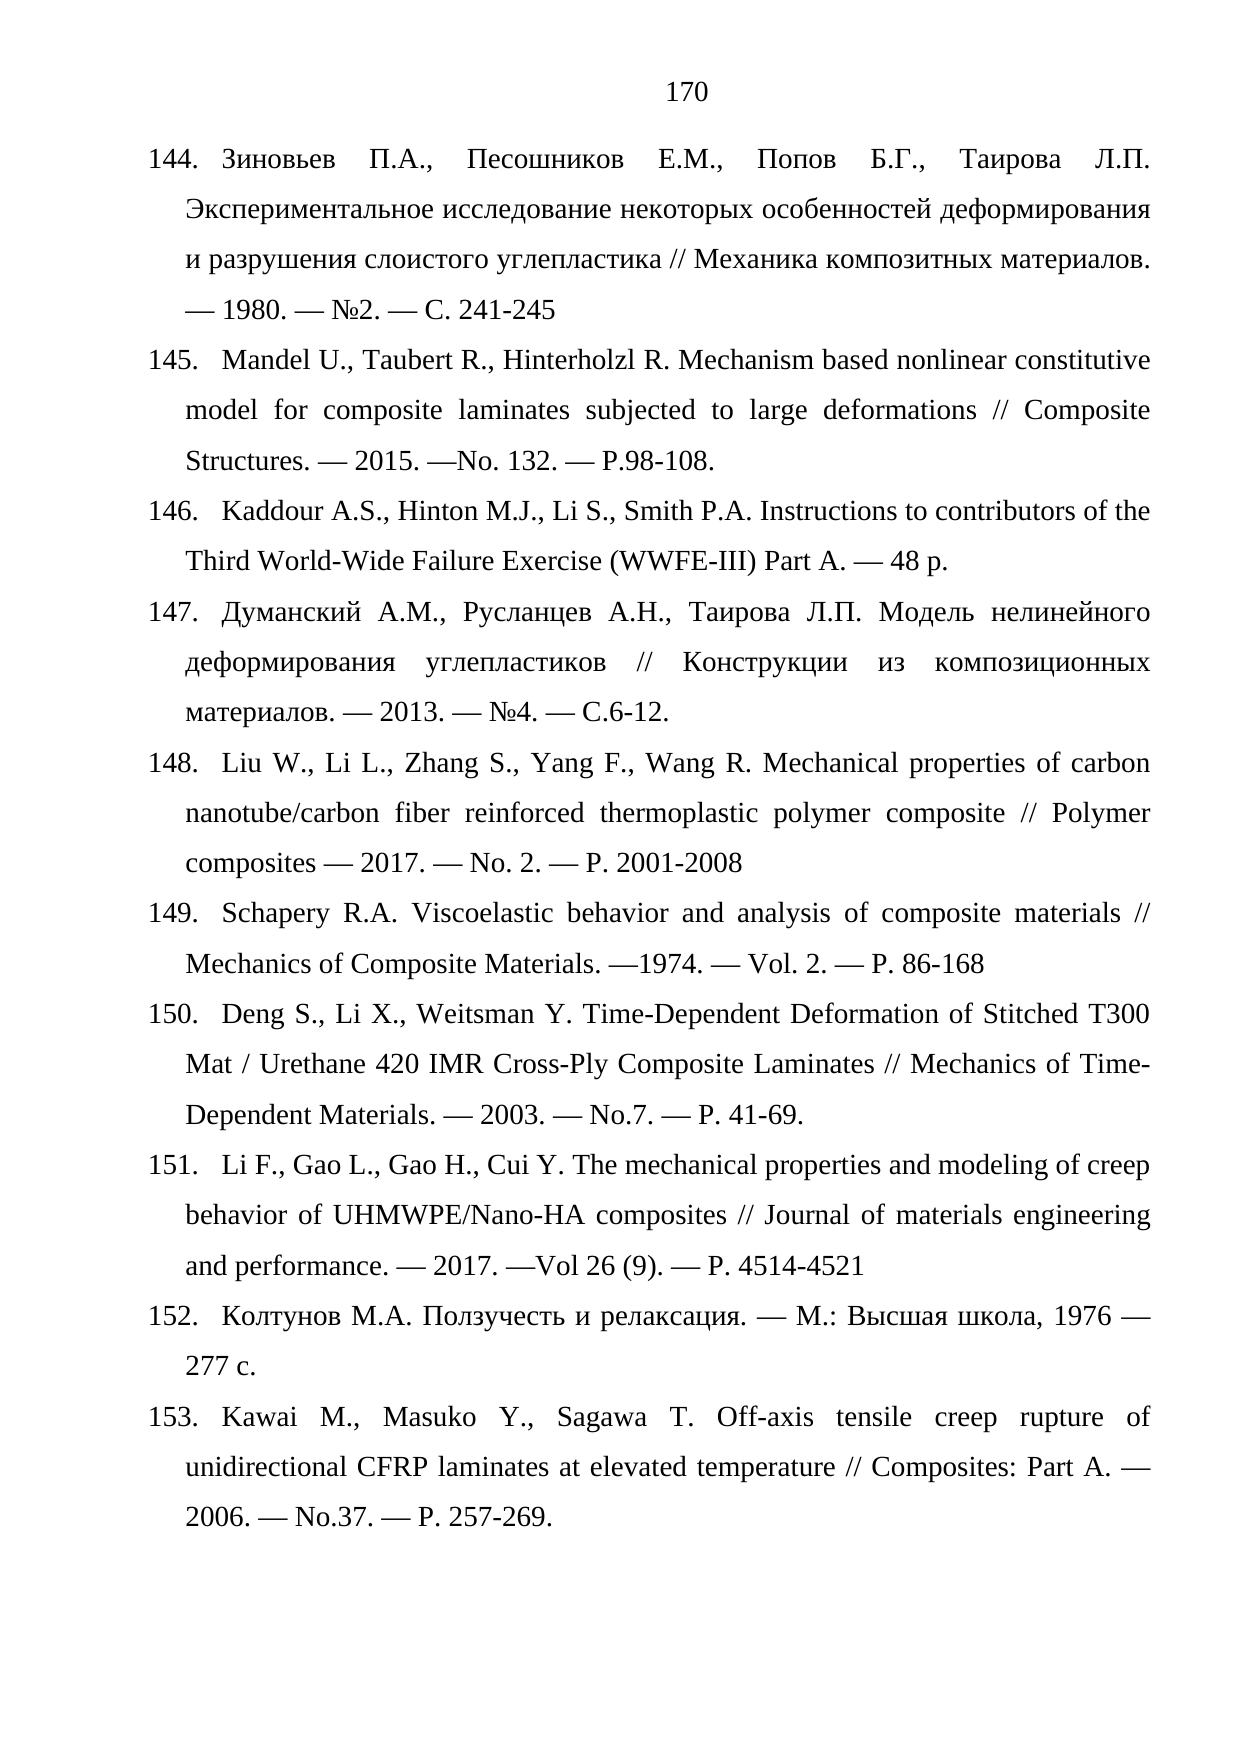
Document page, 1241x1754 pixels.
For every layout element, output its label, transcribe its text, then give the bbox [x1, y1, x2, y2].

list Deng S., Li X., Weitsman Y. Time-Dependent Deformation of Stitched T300 Mat / Urethane 420 IMR Cross-Ply Composite Laminates // Mechanics of Time-Dependent Materials. — 2003. — No.7. — P. 41-69. [148, 996, 1152, 1130]
list Mandel U., Taubert R., Hinterholzl R. Mechanism based nonlinear constitutive model for composite laminates subjected to large deformations // Composite Structures. — 2015. —No. 132. — P.98-108. [148, 342, 1152, 476]
list Schapery R.A. Viscoelastic behavior and analysis of composite materials // Mechanics of Composite Materials. —1974. — Vol. 2. — P. 86-168 [148, 896, 1152, 979]
list Kaddour A.S., Hinton M.J., Li S., Smith P.A. Instructions to contributors of the Third World-Wide Failure Exercise (WWFE-III) Part A. — 48 p. [148, 493, 1152, 577]
list Kawai M., Masuko Y., Sagawa T. Off-axis tensile creep rupture of unidirectional CFRP laminates at elevated temperature // Composites: Part A. — 2006. — No.37. — P. 257-269. [148, 1399, 1152, 1533]
list Liu W., Li L., Zhang S., Yang F., Wang R. Mechanical properties of carbon nanotube/carbon fiber reinforced thermoplastic polymer composite // Polymer composites — 2017. — No. 2. — P. 2001-2008 [148, 745, 1152, 879]
list Думанский А.М., Русланцев А.Н., Таирова Л.П. Модель нелинейного деформирования углепластиков // Конструкции из композиционных материалов. — 2013. — №4. — С.6-12. [148, 594, 1152, 728]
list Зиновьев П.А., Песошников Е.М., Попов Б.Г., Таирова Л.П. Экспериментальное исследование некоторых особенностей деформирования и разрушения слоистого углепластика // Механика композитных материалов. — 1980. — №2. — С. 241-245 [148, 141, 1152, 325]
list Li F., Gao L., Gao H., Cui Y. The mechanical properties and modeling of creep behavior of UHMWPE/Nano-HA composites // Journal of materials engineering and performance. — 2017. —Vol 26 (9). — P. 4514-4521 [148, 1147, 1152, 1281]
list Колтунов М.А. Ползучесть и релаксация. — М.: Высшая школа, 1976 — 277 с. [148, 1298, 1152, 1382]
